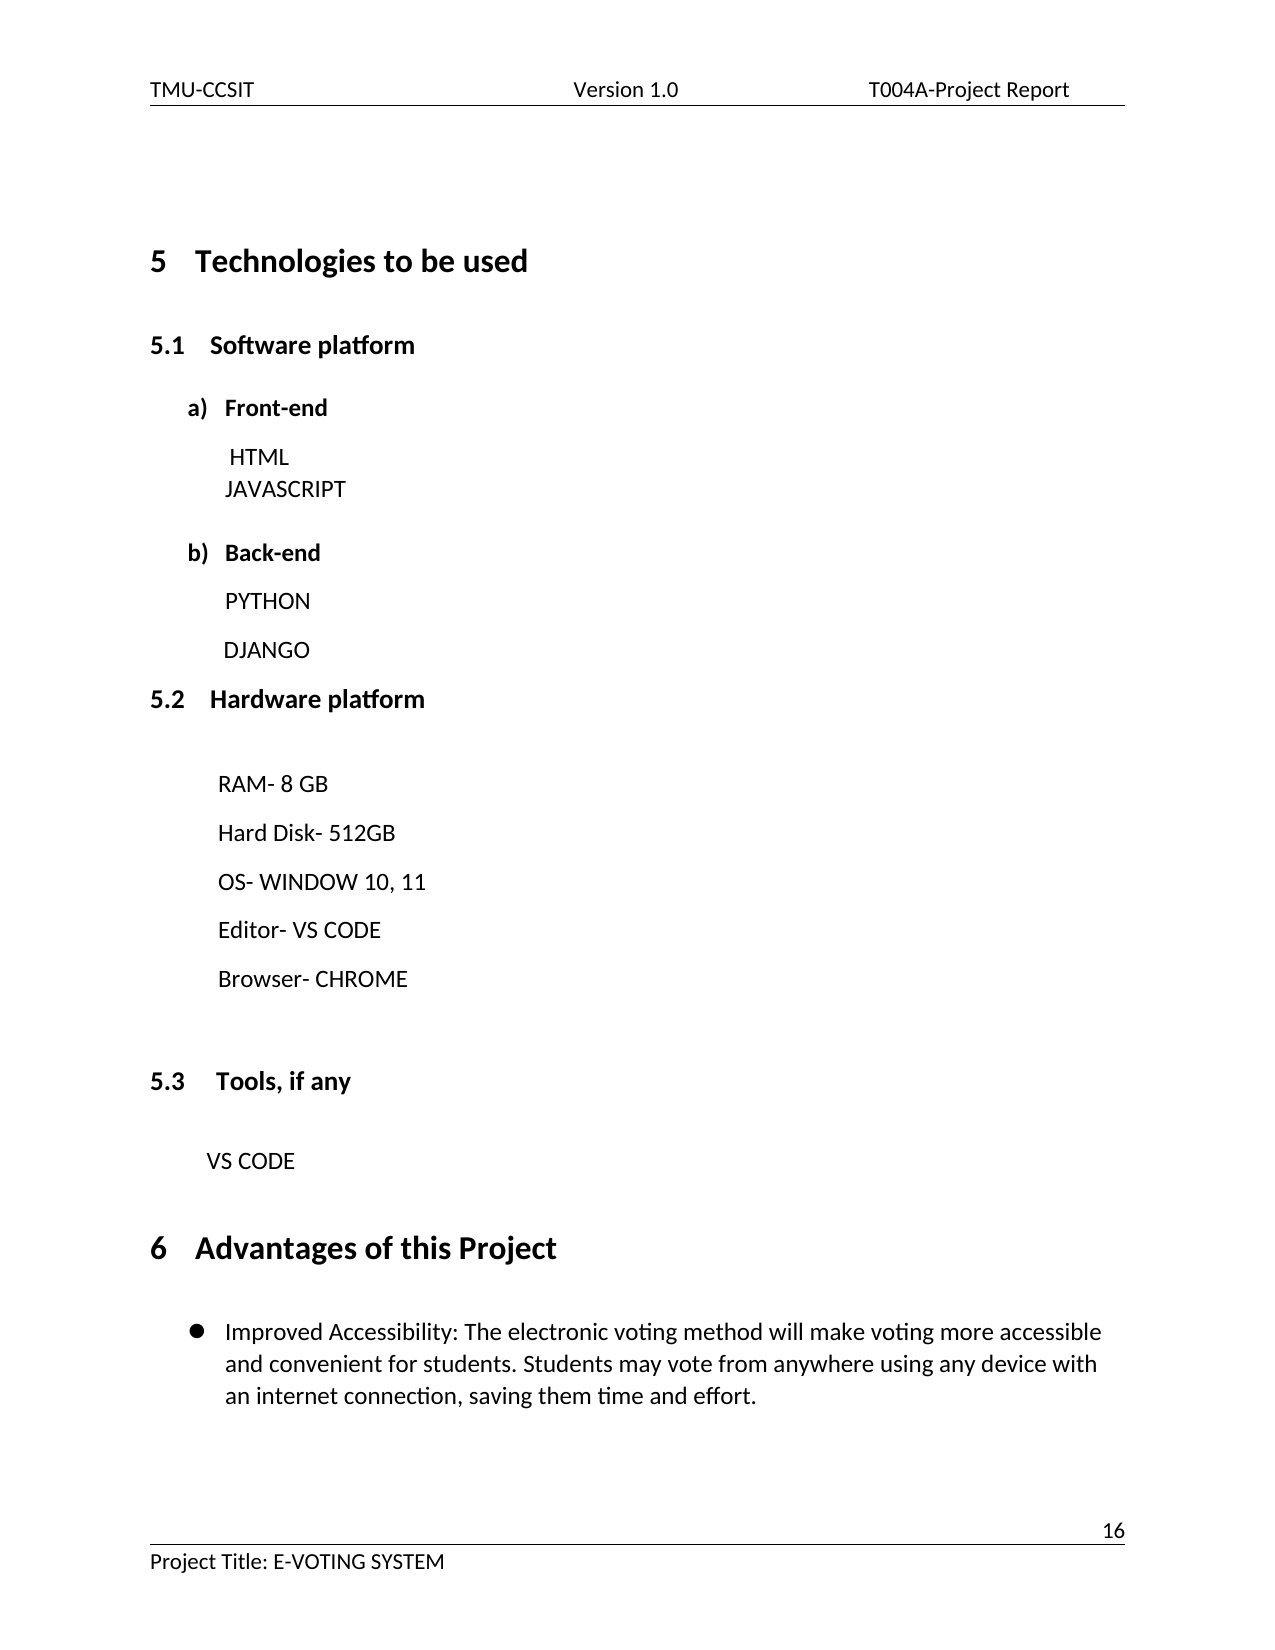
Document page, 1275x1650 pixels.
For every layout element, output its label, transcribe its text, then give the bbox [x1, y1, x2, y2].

text Editor- VS CODE [150, 914, 1125, 945]
text PYTHON [225, 585, 1125, 616]
list Improved Accessibility: The electronic voting method will make voting more accessible and convenient for students. Students may vote from anywhere using any device with an internet connection, saving them time and effort. [187, 1316, 1125, 1410]
text HTML [150, 441, 1125, 471]
text Browser- CHROME [150, 963, 1125, 993]
subtitle Tools, if any [150, 1064, 1125, 1097]
list Hardware platform [150, 683, 1125, 716]
list Front-end [187, 392, 1125, 423]
subtitle Technologies to be used [150, 240, 1125, 281]
list Software platform [150, 328, 1125, 361]
subtitle Advantages of this Project [150, 1227, 1125, 1268]
text VS CODE [150, 1145, 1125, 1176]
text DJANGO [150, 634, 1125, 664]
text RAM- 8 GB [150, 768, 1125, 799]
text Hard Disk- 512GB [150, 817, 1125, 848]
text JAVASCRIPT [225, 473, 1125, 503]
text OS- WINDOW 10, 11 [150, 866, 1125, 896]
list Back-end [187, 537, 1125, 567]
